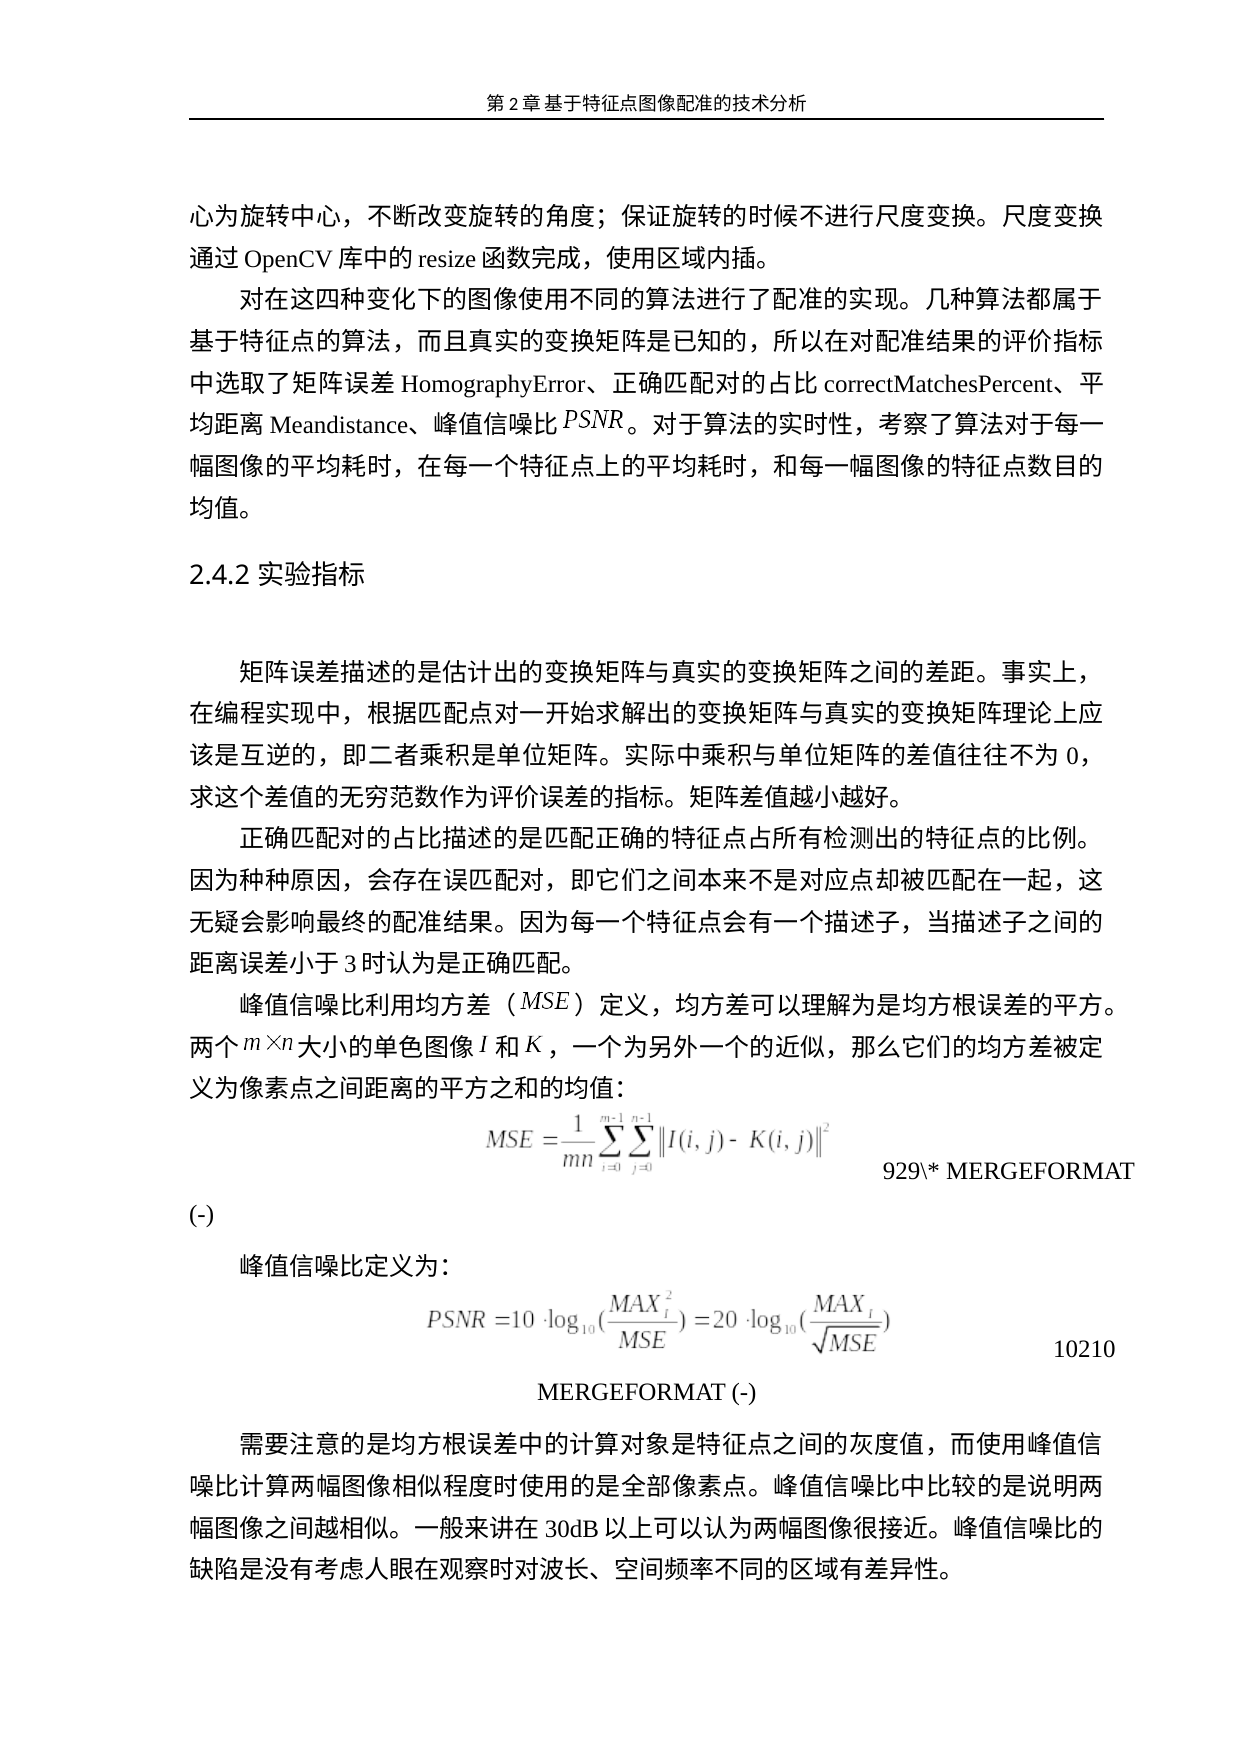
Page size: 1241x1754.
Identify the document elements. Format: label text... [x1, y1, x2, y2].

text 矩阵误差描述的是估计出的变换矩阵与真实的变换矩阵之间的差距。事实上，在编程实现中，根据匹配点对一开始求解出的变换矩阵与真实的变换矩阵理论上应该是互逆的，即二者乘积是单位矩阵。实际中乘积与单位矩阵的差值往往不为0，求这个差值的无穷范数作为评价误差的指标。矩阵差值越小越好。 [189, 648, 1104, 814]
subtitle 2.4.2 实验指标 [189, 553, 1104, 592]
text 对在这四种变化下的图像使用不同的算法进行了配准的实现。几种算法都属于基于特征点的算法，而且真实的变换矩阵是已知的，所以在对配准结果的评价指标中选取了矩阵误差HomographyError、正确匹配对的占比correctMatchesPercent、平均距离Meandistance、峰值信噪比。对于算法的实时性，考察了算法对于每一幅图像的平均耗时，在每一个特征点上的平均耗时，和每一幅图像的特征点数目的均值。 [189, 276, 1104, 526]
text 需要注意的是均方根误差中的计算对象是特征点之间的灰度值，而使用峰值信噪比计算两幅图像相似程度时使用的是全部像素点。峰值信噪比中比较的是说明两幅图像之间越相似。一般来讲在30dB以上可以认为两幅图像很接近。峰值信噪比的缺陷是没有考虑人眼在观察时对波长、空间频率不同的区域有差异性。 [189, 1420, 1104, 1587]
text 正确匹配对的占比描述的是匹配正确的特征点占所有检测出的特征点的比例。因为种种原因，会存在误匹配对，即它们之间本来不是对应点却被匹配在一起，这无疑会影响最终的配准结果。因为每一个特征点会有一个描述子，当描述子之间的距离误差小于3时认为是正确匹配。 [189, 814, 1104, 981]
list 峰值信噪比利用均方差（）定义，均方差可以理解为是均方根误差的平方。两个大小的单色图像和，一个为另外一个的近似，那么它们的均方差被定义为像素点之间距离的平方之和的均值： [189, 981, 1104, 1106]
list 峰值信噪比定义为： [189, 1242, 1104, 1284]
